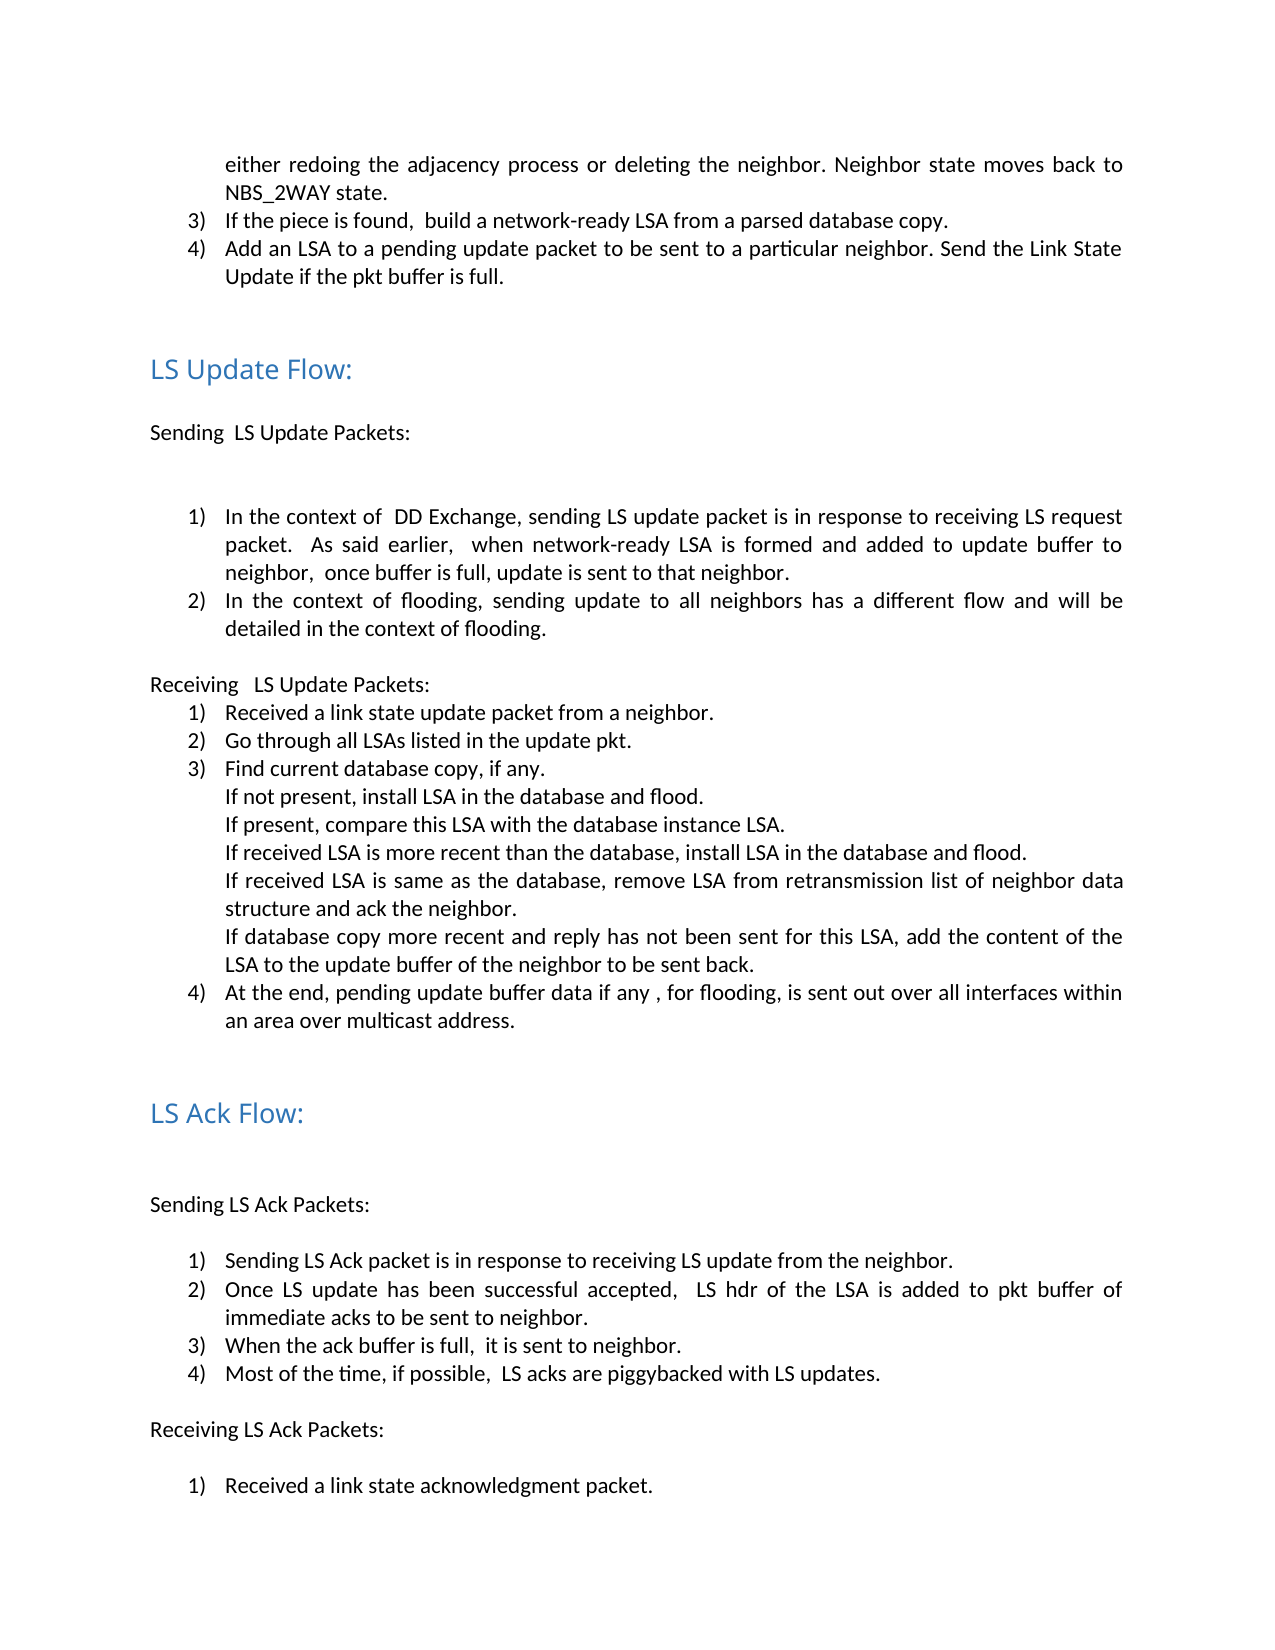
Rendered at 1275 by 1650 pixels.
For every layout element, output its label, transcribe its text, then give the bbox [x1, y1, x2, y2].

list Received a link state acknowledgment packet. [187, 1471, 1125, 1499]
list Most of the time, if possible, LS acks are piggybacked with LS updates. [187, 1359, 1125, 1387]
list If the piece is found, build a network-ready LSA from a parsed database copy. [187, 206, 1125, 234]
text If database copy more recent and reply has not been sent for this LSA, add the content of the LSA to the update buffer of the neighbor to be sent back. [225, 922, 1125, 978]
list Once LS update has been successful accepted, LS hdr of the LSA is added to pkt buffer of immediate acks to be sent to neighbor. [187, 1275, 1125, 1331]
list Add an LSA to a pending update packet to be sent to a particular neighbor. Send the Link State Update if the pkt buffer is full. [187, 234, 1125, 290]
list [187, 150, 1125, 206]
list In the context of flooding, sending update to all neighbors has a different flow and will be detailed in the context of flooding. [187, 586, 1125, 642]
subtitle LS Update Flow: [150, 350, 1125, 387]
list At the end, pending update buffer data if any , for flooding, is sent out over all interfaces within an area over multicast address. [187, 978, 1125, 1034]
subtitle LS Ack Flow: [150, 1095, 1125, 1132]
text If not present, install LSA in the database and flood. [225, 782, 1125, 810]
list When the ack buffer is full, it is sent to neighbor. [187, 1331, 1125, 1359]
text If received LSA is same as the database, remove LSA from retransmission list of neighbor data structure and ack the neighbor. [225, 866, 1125, 922]
text Sending LS Ack Packets: [150, 1191, 1125, 1219]
list Go through all LSAs listed in the update pkt. [187, 726, 1125, 754]
list Find current database copy, if any. [187, 754, 1125, 782]
text If present, compare this LSA with the database instance LSA. [225, 810, 1125, 838]
list In the context of DD Exchange, sending LS update packet is in response to receiving LS request packet. As said earlier, when network-ready LSA is formed and added to update buffer to neighbor, once buffer is full, update is sent to that neighbor. [187, 502, 1125, 586]
list Sending LS Ack packet is in response to receiving LS update from the neighbor. [187, 1247, 1125, 1275]
text Receiving LS Ack Packets: [150, 1415, 1125, 1443]
text Receiving LS Update Packets: [150, 670, 1125, 698]
list Received a link state update packet from a neighbor. [187, 698, 1125, 726]
text Sending LS Update Packets: [150, 418, 1125, 446]
text If received LSA is more recent than the database, install LSA in the database and flood. [225, 838, 1125, 866]
